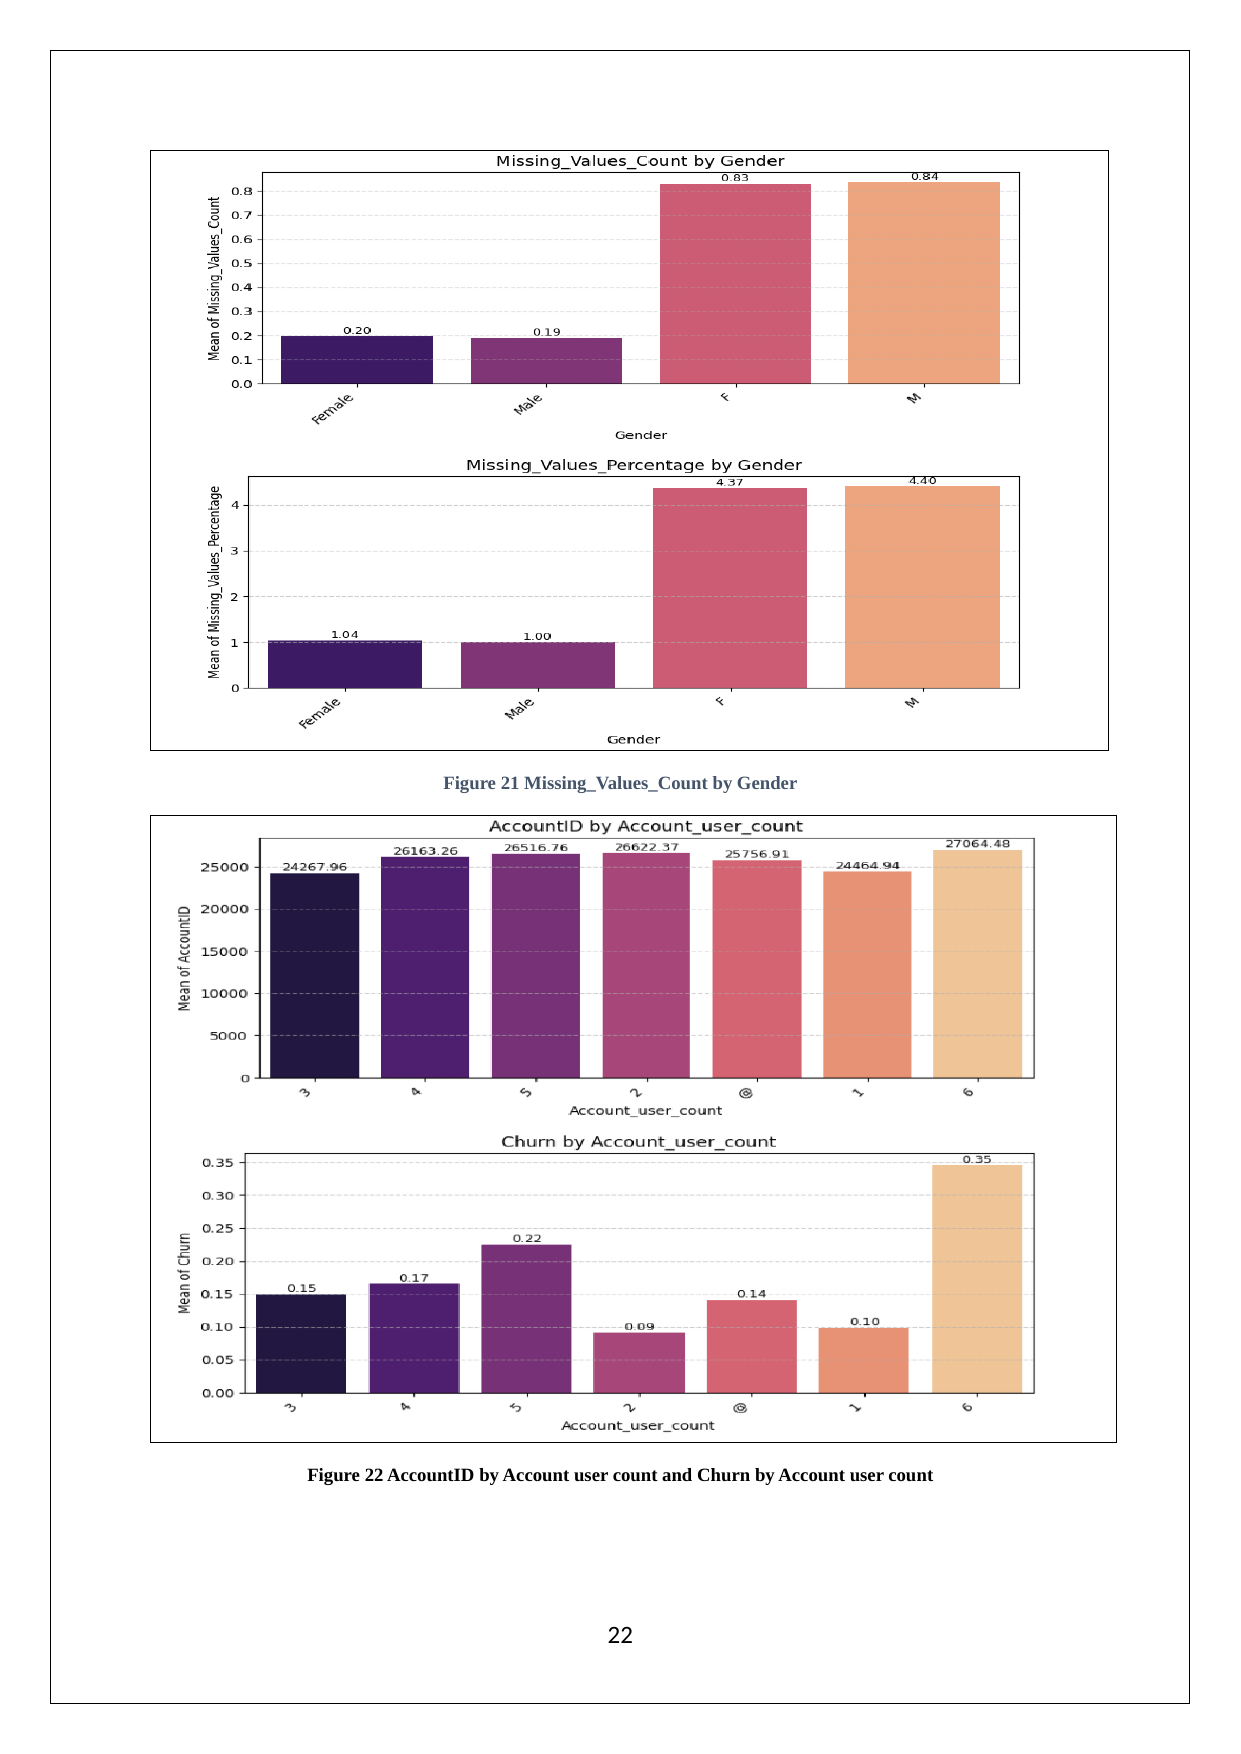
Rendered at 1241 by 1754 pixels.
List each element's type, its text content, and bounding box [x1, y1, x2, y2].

picture [151, 816, 1116, 1442]
picture [151, 151, 1108, 750]
text Figure 22 AccountID by Account user count and Churn by Account user count [150, 1464, 1090, 1485]
text Figure 21 Missing_Values_Count by Gender [150, 772, 1090, 794]
